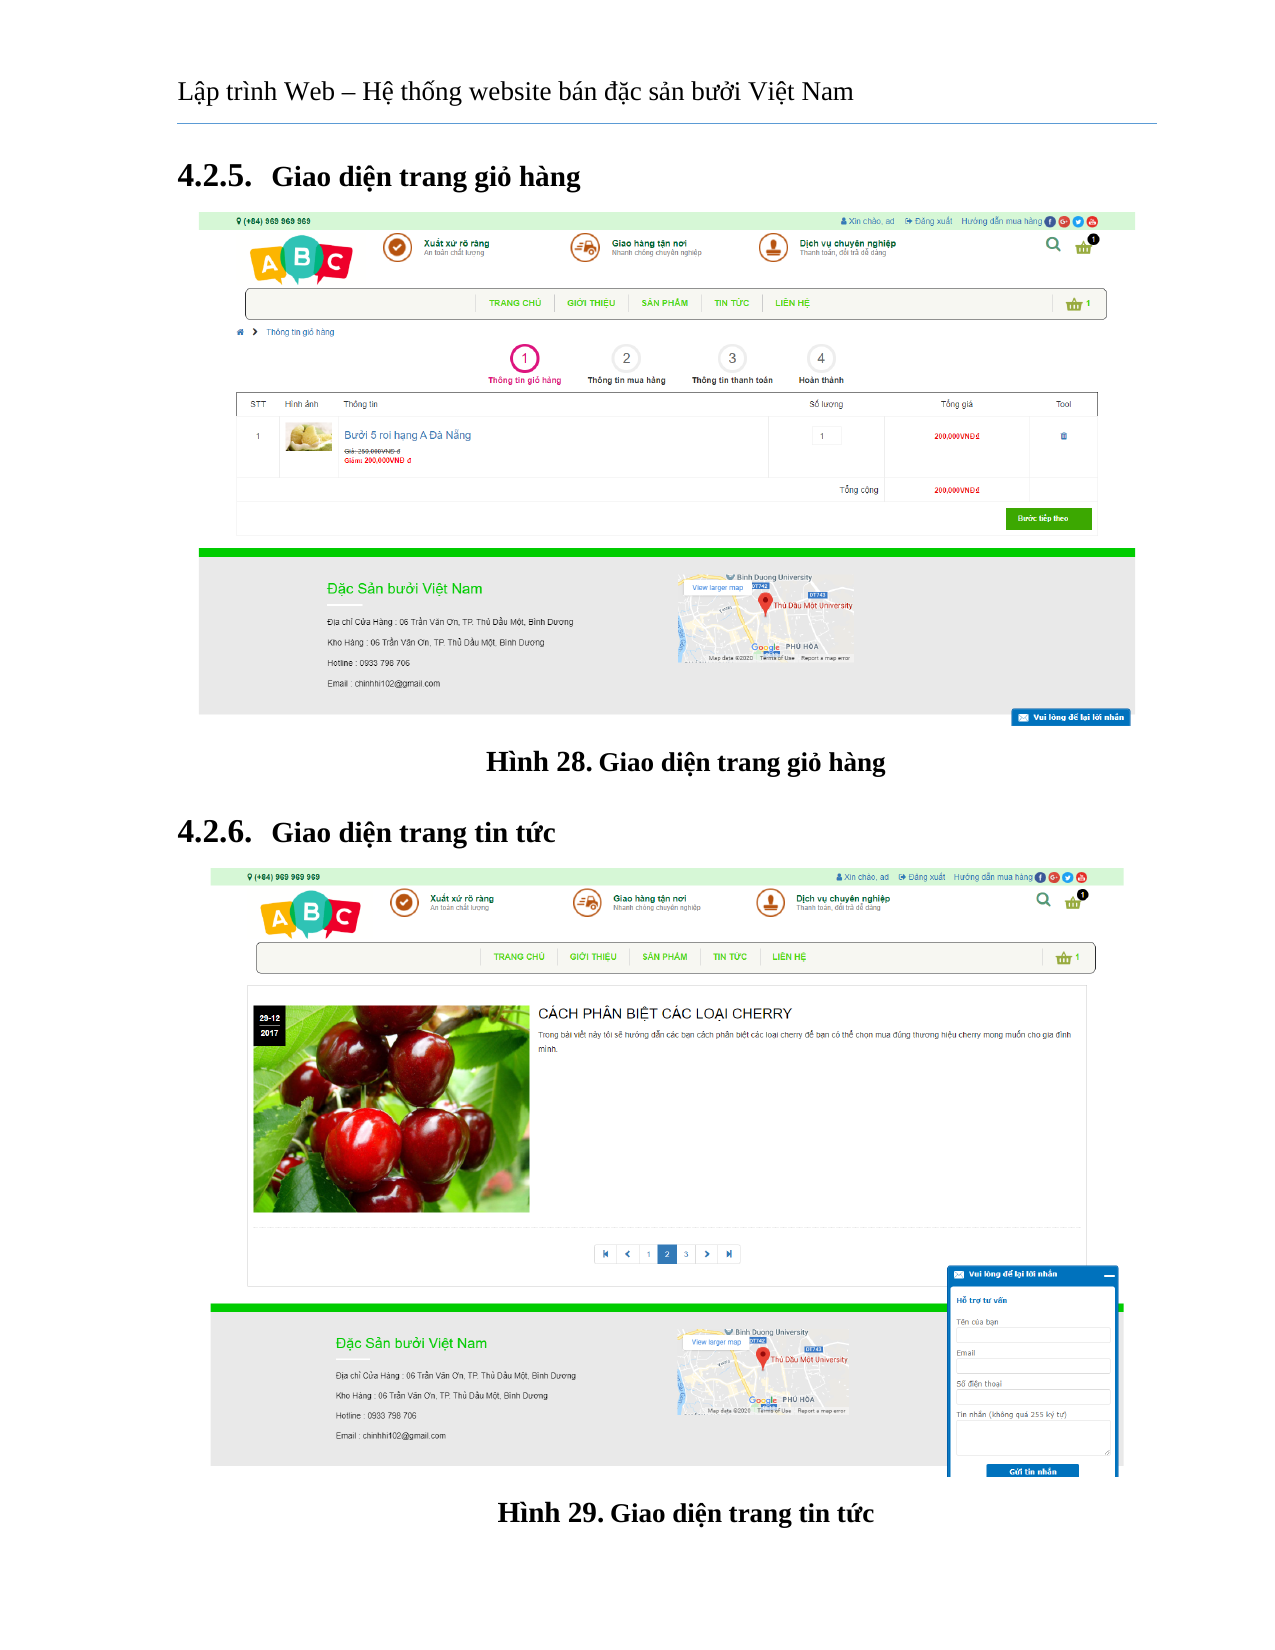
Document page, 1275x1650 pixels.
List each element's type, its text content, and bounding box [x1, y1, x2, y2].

text Giao diện trang giỏ hàng [177, 155, 1157, 193]
picture [198, 212, 1136, 726]
text Giao diện trang giỏ hàng [215, 744, 1157, 778]
text Giao diện trang tin tức [177, 811, 1157, 849]
text Giao diện trang tin tức [215, 1496, 1157, 1529]
picture [210, 868, 1124, 1477]
